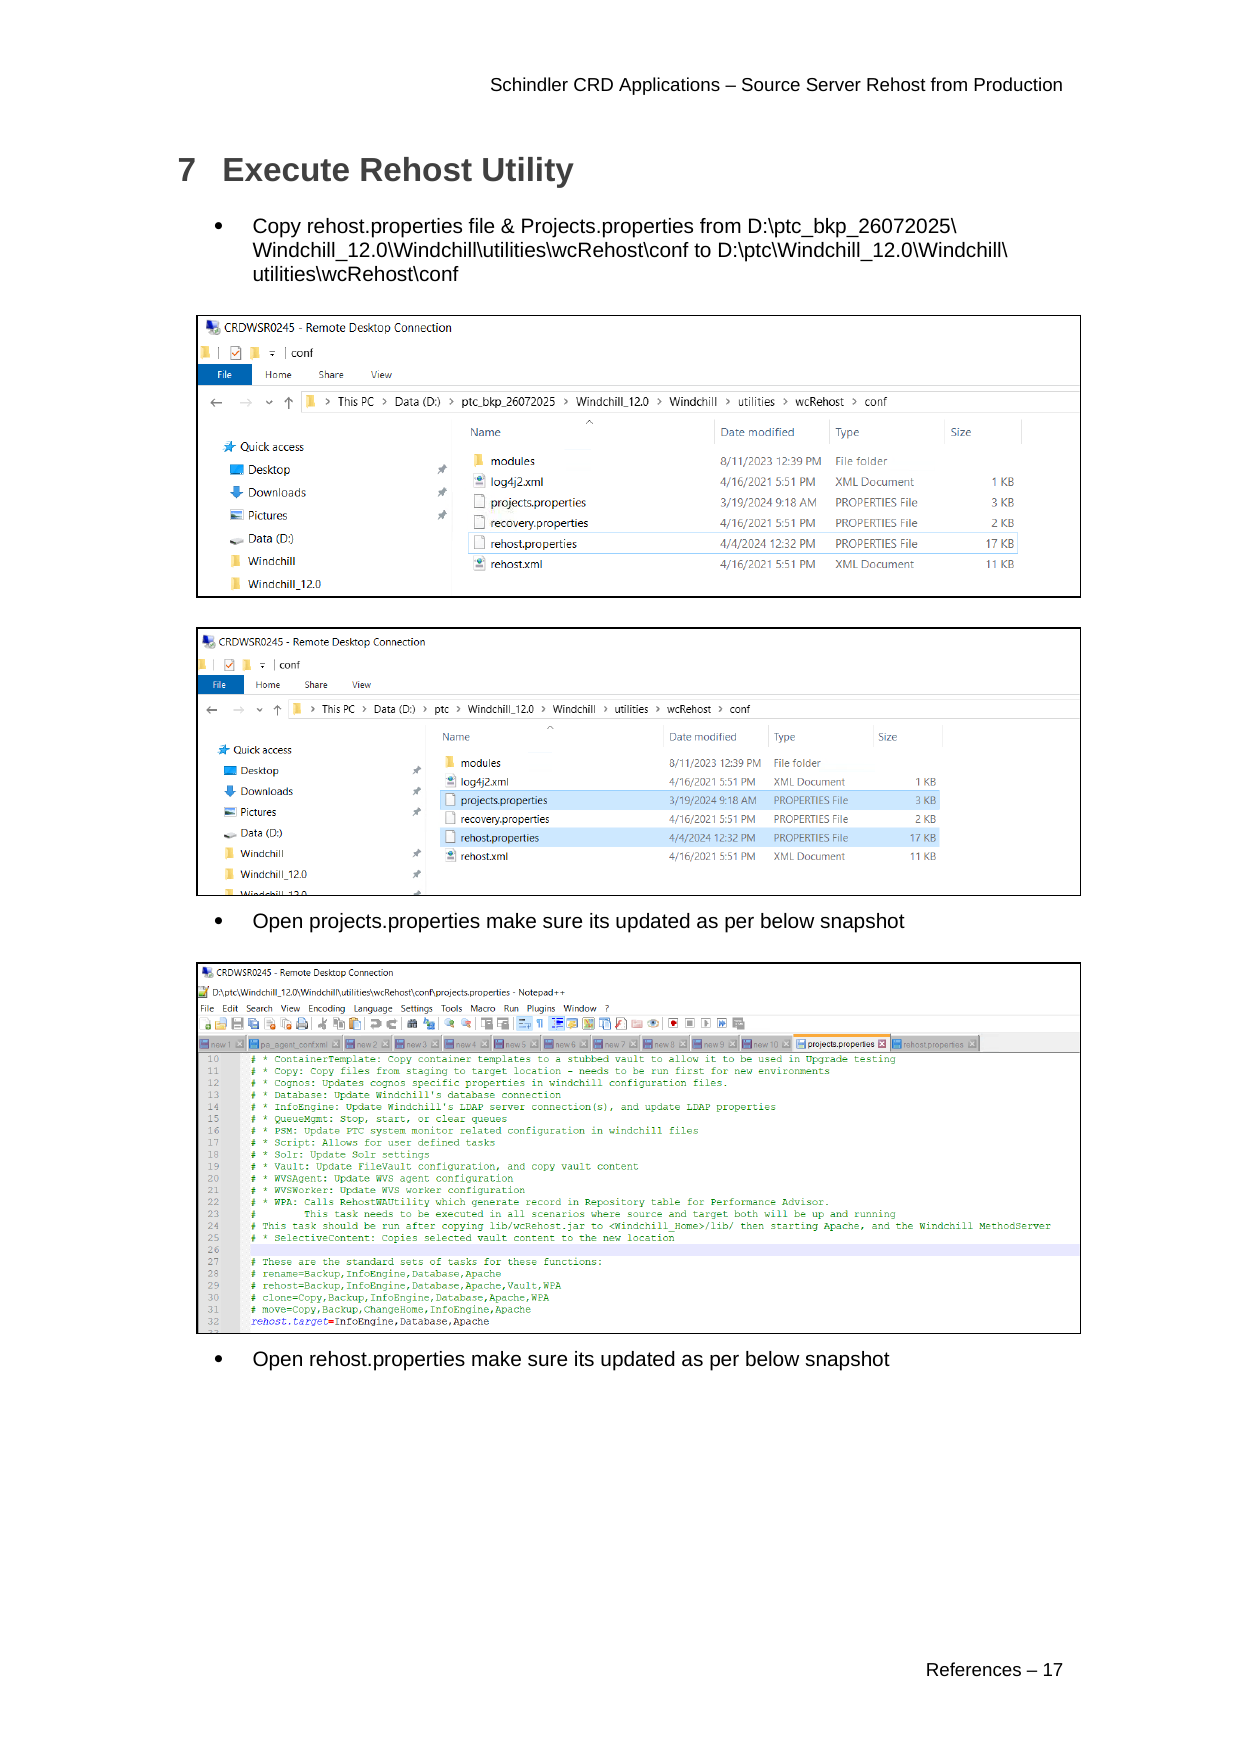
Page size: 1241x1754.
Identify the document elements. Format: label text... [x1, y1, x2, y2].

list Open projects.properties make sure its updated as per below snapshot [215, 909, 1063, 933]
picture [198, 629, 1080, 895]
picture [198, 964, 1080, 1333]
list Open rehost.properties make sure its updated as per below snapshot [215, 1347, 1063, 1371]
picture [198, 316, 1080, 596]
subtitle Execute Rehost Utility [177, 150, 1063, 188]
list Copy rehost.properties file & Projects.properties from D:\ptc_bkp_26072025\Windchill_12.0\Windchill\utilities\wcRehost\conf to D:\ptc\Windchill_12.0\Windchill\utilities\wcRehost\conf [215, 213, 1063, 285]
